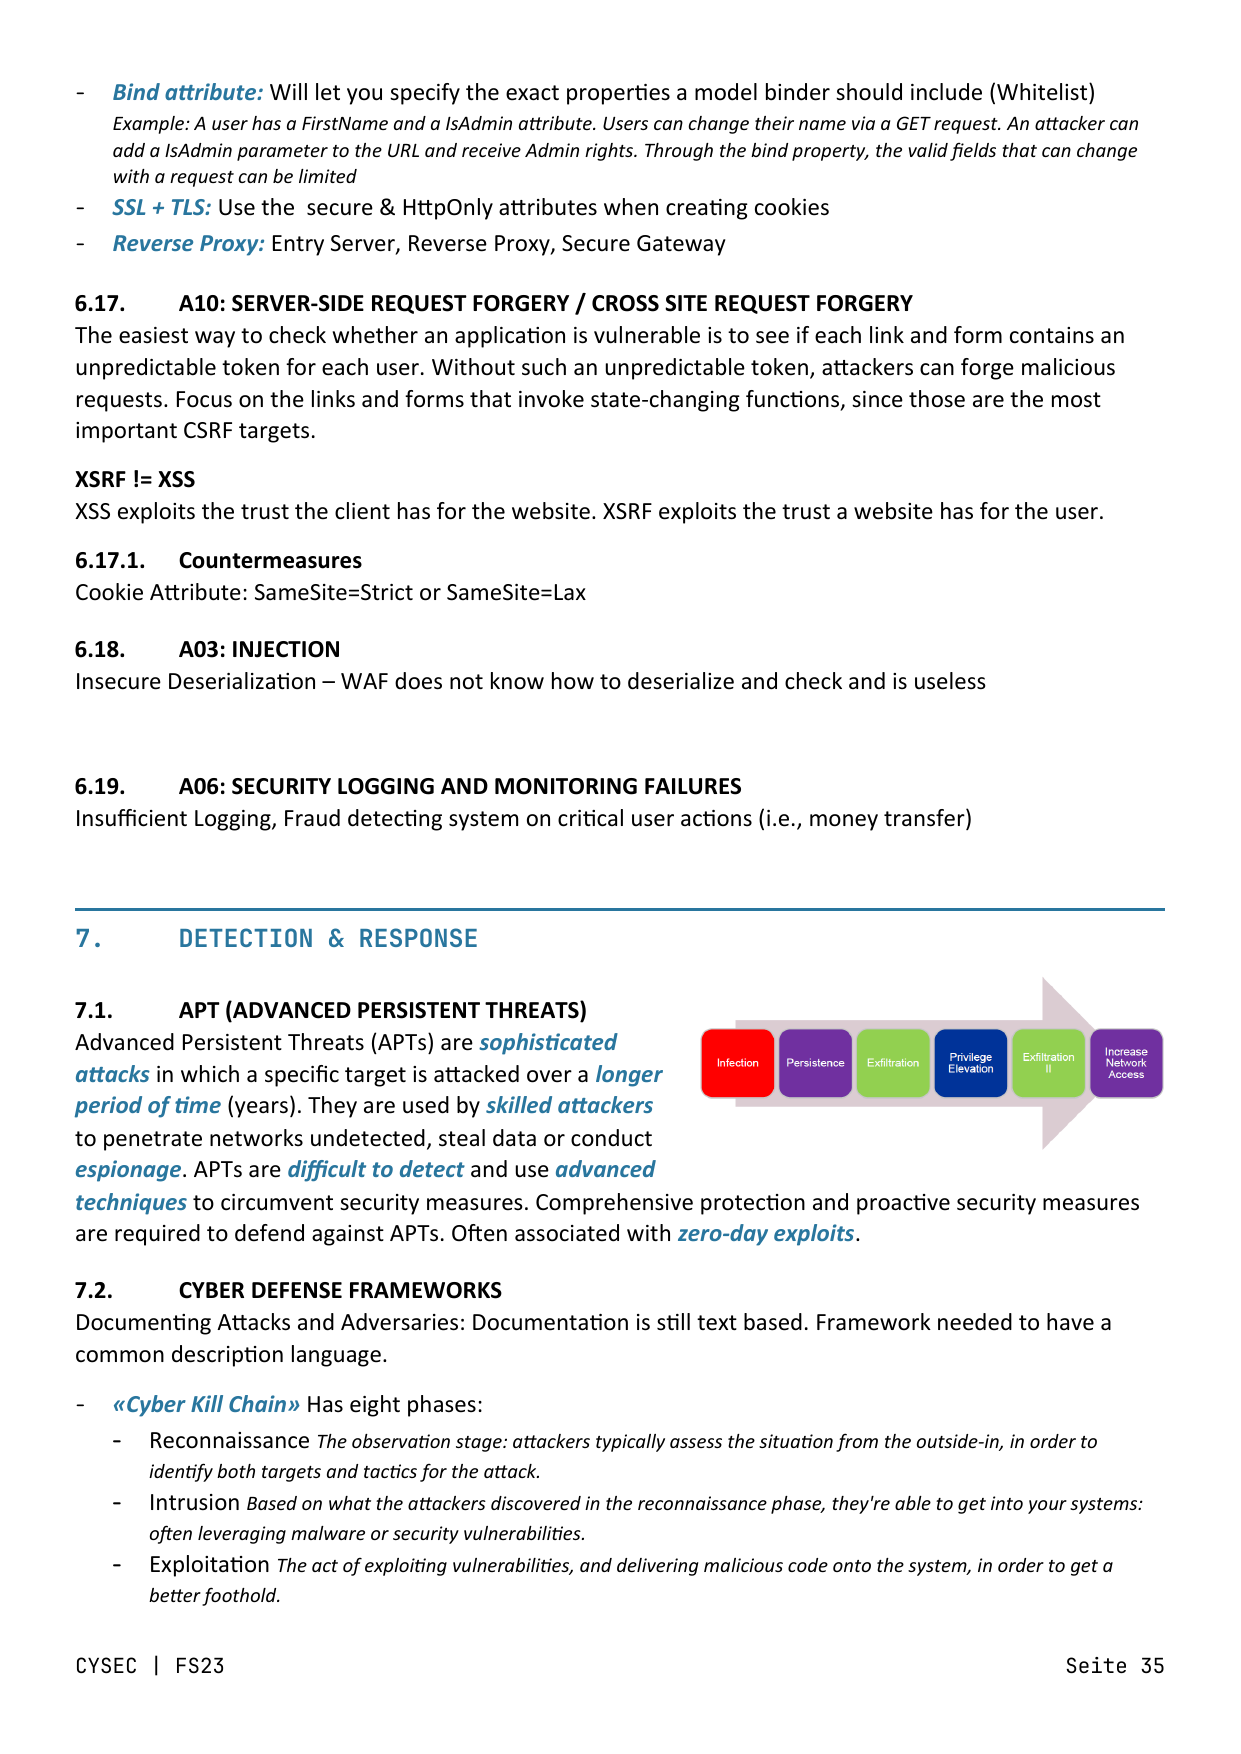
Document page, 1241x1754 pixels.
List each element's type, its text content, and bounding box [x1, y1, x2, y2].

subtitle Detection & Response [75, 911, 1165, 955]
text XSRF != XSS [75, 463, 1165, 494]
text Cookie Attribute: SameSite=Strict or SameSite=Lax [75, 576, 1165, 606]
text XSS exploits the trust the client has for the website. XSRF exploits the trust a website has for the user. [75, 495, 1165, 526]
list Reconnaissance The observation stage: attackers typically assess the situation from the outside-in, in order to identify both targets and tactics for the attack. [111, 1423, 1165, 1484]
text «Cyber Kill Chain» Has eight phases: [75, 1387, 1165, 1421]
text Insufficient Logging, Fraud detecting system on critical user actions (i.e., money transfer) [75, 802, 1165, 833]
subtitle Cyber Defense Frameworks [74, 1274, 1165, 1305]
text Documenting Attacks and Adversaries: Documentation is still text based. Framework needed to have a common description language. [75, 1307, 1165, 1369]
subtitle APT (Advanced Persistent Threats) [74, 994, 697, 1024]
text SSL + TLS: Use the secure & HttpOnly attributes when creating cookies [75, 190, 1165, 224]
text The easiest way to check whether an application is vulnerable is to see if each link and form contains an unpredictable token for each user. Without such an unpredictable token, attackers can forge malicious requests. Focus on the links and forms that invoke state-changing functions, since those are the most important CSRF targets. [75, 319, 1165, 445]
text Advanced Persistent Threats (APTs) are sophisticated attacks in which a specific target is attacked over a longer period of time (years). They are used by skilled attackers to penetrate networks undetected, steal data or conduct espionage. APTs are difficult to detect and use advanced techniques to circumvent security measures. Comprehensive protection and proactive security measures are required to defend against APTs. Often associated with zero-day exploits. [75, 1026, 1165, 1248]
text Bind attribute: Will let you specify the exact properties a model binder should include (Whitelist) Example: A user has a FirstName and a IsAdmin attribute. Users can change their name via a GET request. An attacker can add a IsAdmin parameter to the URL and receive Admin rights. Through the bind property, the valid fields that can change with a request can be limited [75, 75, 1165, 189]
subtitle A06: Security logging and monitoring failures [74, 771, 1165, 801]
list Intrusion Based on what the attackers discovered in the reconnaissance phase, they're able to get into your systems: often leveraging malware or security vulnerabilities. [111, 1485, 1165, 1546]
text Insecure Deserialization – WAF does not know how to deserialize and check and is useless [75, 665, 1165, 695]
text Countermeasures [75, 544, 1165, 574]
picture [697, 969, 1166, 1161]
text Reverse Proxy: Entry Server, Reverse Proxy, Secure Gateway [75, 226, 1165, 260]
subtitle A10: Server-Side Request Forgery / Cross Site Request forgery [74, 287, 1165, 317]
list Exploitation The act of exploiting vulnerabilities, and delivering malicious code onto the system, in order to get a better foothold. [111, 1547, 1165, 1608]
subtitle A03: Injection [74, 633, 1165, 663]
